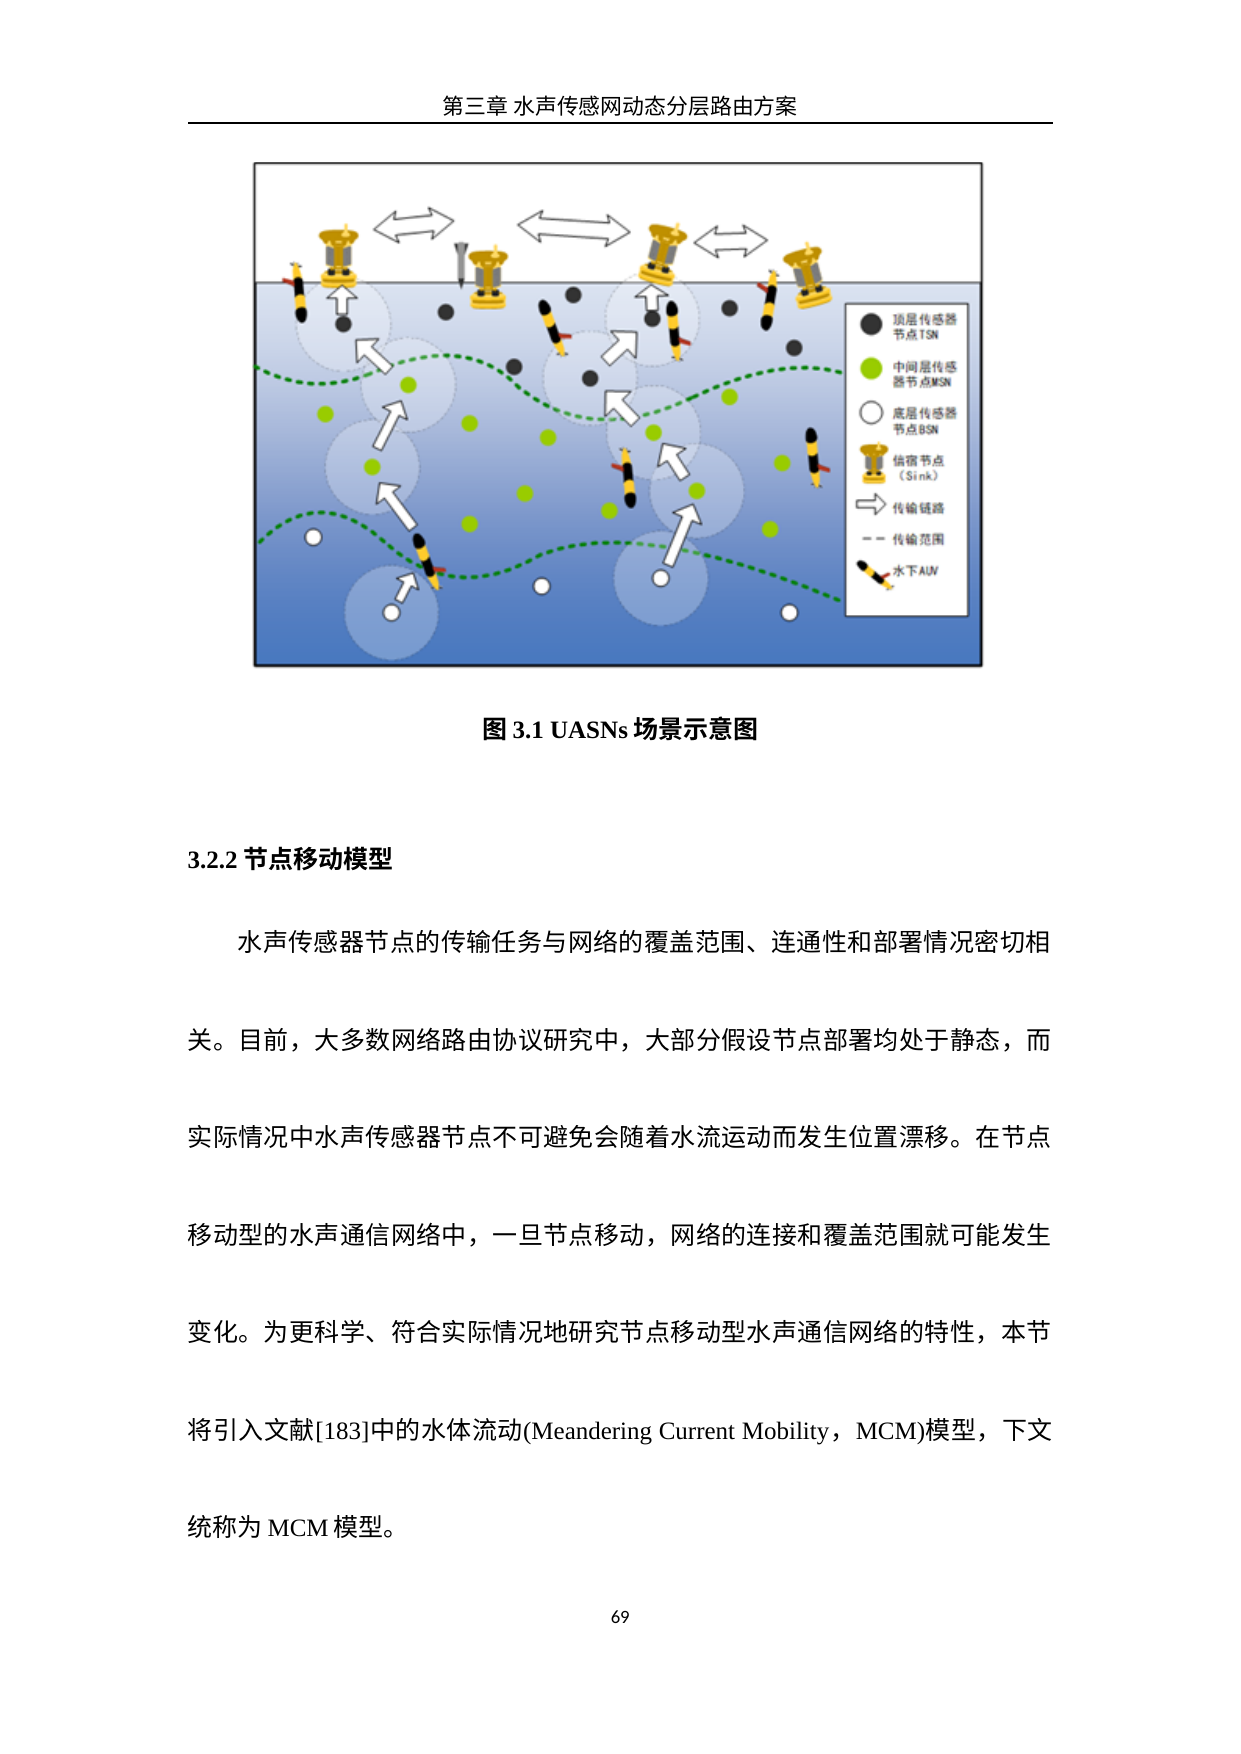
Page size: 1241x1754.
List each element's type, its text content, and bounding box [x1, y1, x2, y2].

picture [251, 162, 989, 672]
text 3.2.2 节点移动模型 [187, 825, 1053, 890]
text 图3.1 UASNs场景示意图 [187, 695, 1053, 760]
text 水声传感器节点的传输任务与网络的覆盖范围、连通性和部署情况密切相关。目前，大多数网络路由协议研究中，大部分假设节点部署均处于静态，而实际情况中水声传感器节点不可避免会随着水流运动而发生位置漂移。在节点移动型的水声通信网络中，一旦节点移动，网络的连接和覆盖范围就可能发生变化。为更科学、符合实际情况地研究节点移动型水声通信网络的特性，本节将引入文献[135]中的水体流动(Meandering Current Mobility，MCM)模型，下文统称为MCM模型。 [187, 908, 1053, 1558]
